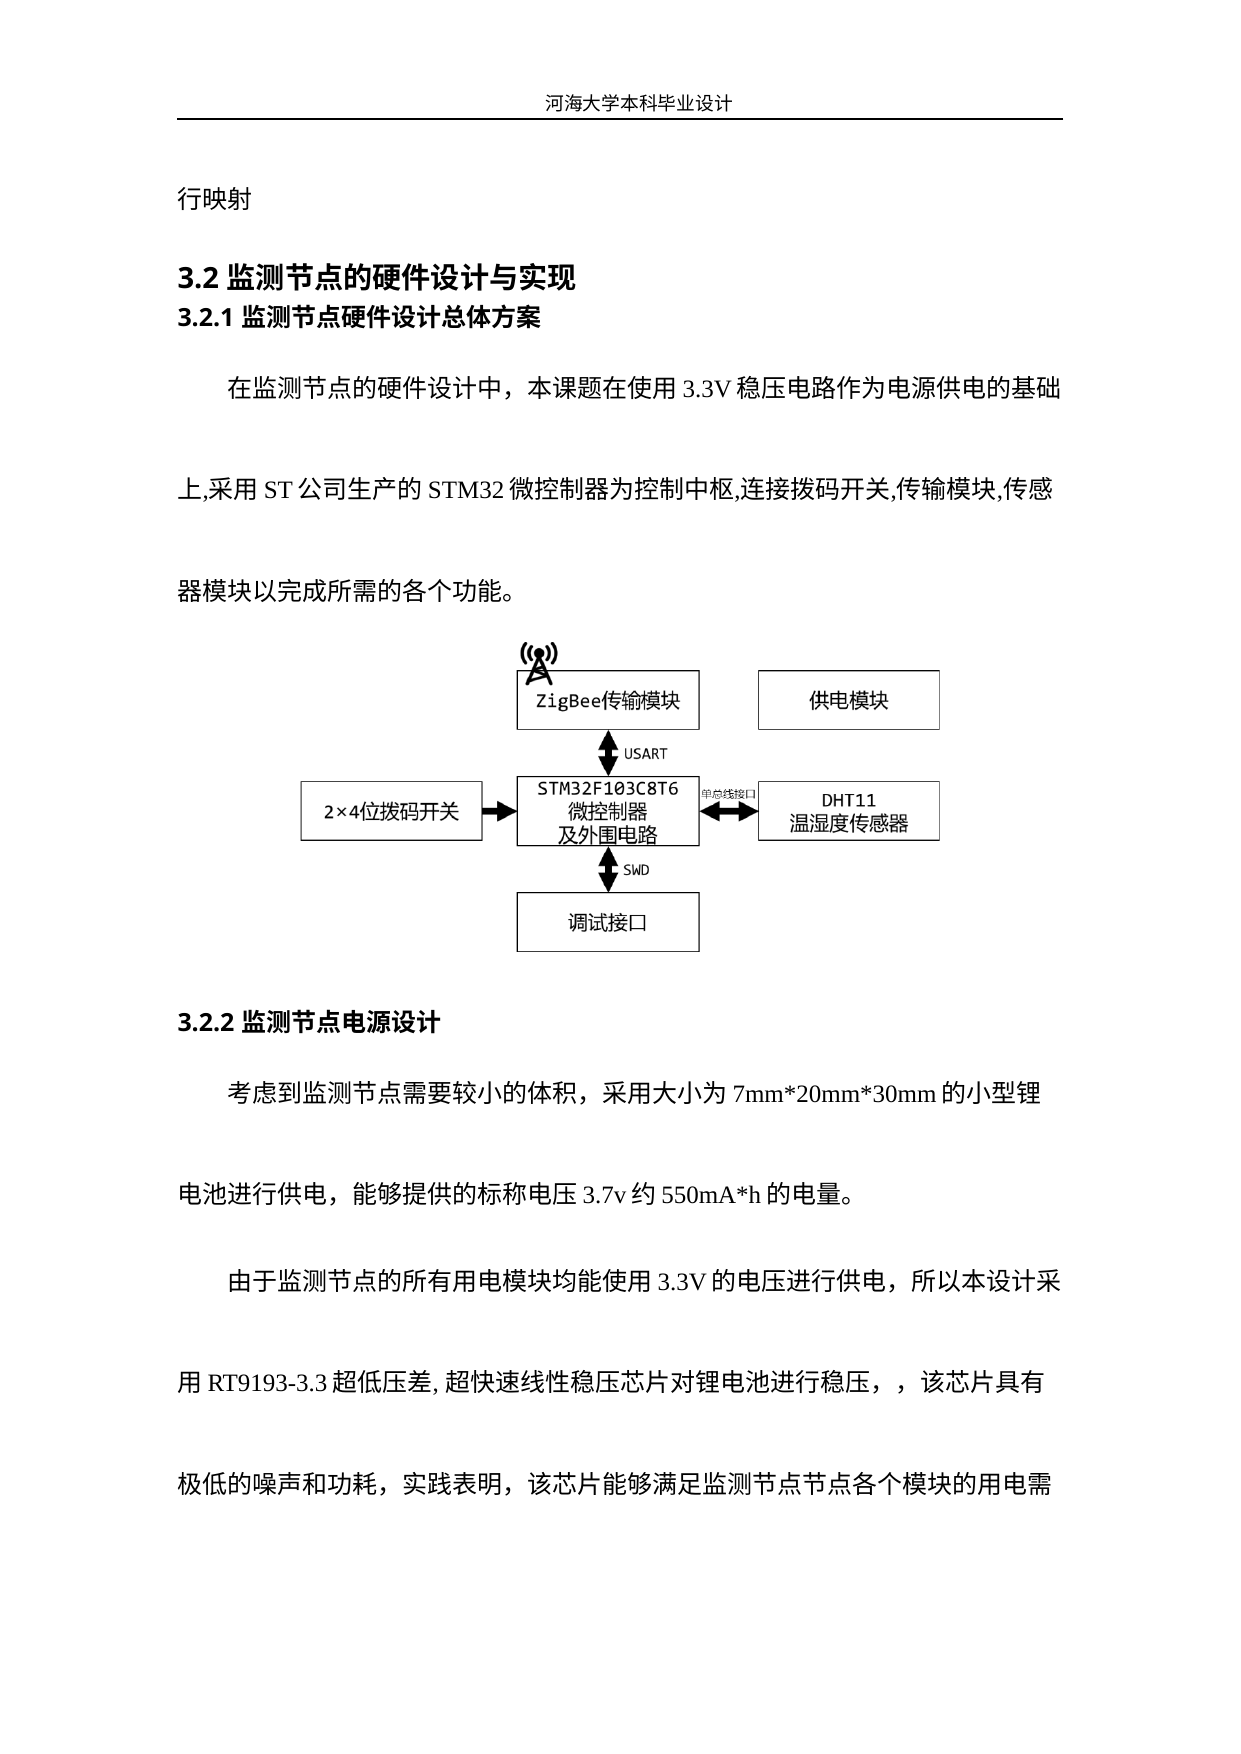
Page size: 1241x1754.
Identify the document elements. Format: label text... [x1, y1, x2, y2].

text 考虑到监测节点需要较小的体积，采用大小为7mm*20mm*30mm的小型锂电池进行供电，能够提供的标称电压3.7v约550mA*h的电量。 [177, 1057, 1063, 1227]
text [177, 164, 1063, 232]
subtitle 监测节点硬件设计总体方案 [177, 298, 1063, 334]
subtitle 监测节点电源设计 [177, 1003, 1063, 1039]
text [177, 1245, 1063, 1517]
subtitle 监测节点的硬件设计与实现 [177, 250, 1063, 298]
picture [300, 642, 940, 952]
text 在监测节点的硬件设计中，本课题在使用3.3V稳压电路作为电源供电的基础上,采用ST公司生产的STM32微控制器为控制中枢,连接拨码开关,传输模块,传感器模块以完成所需的各个功能。 [177, 352, 1063, 624]
